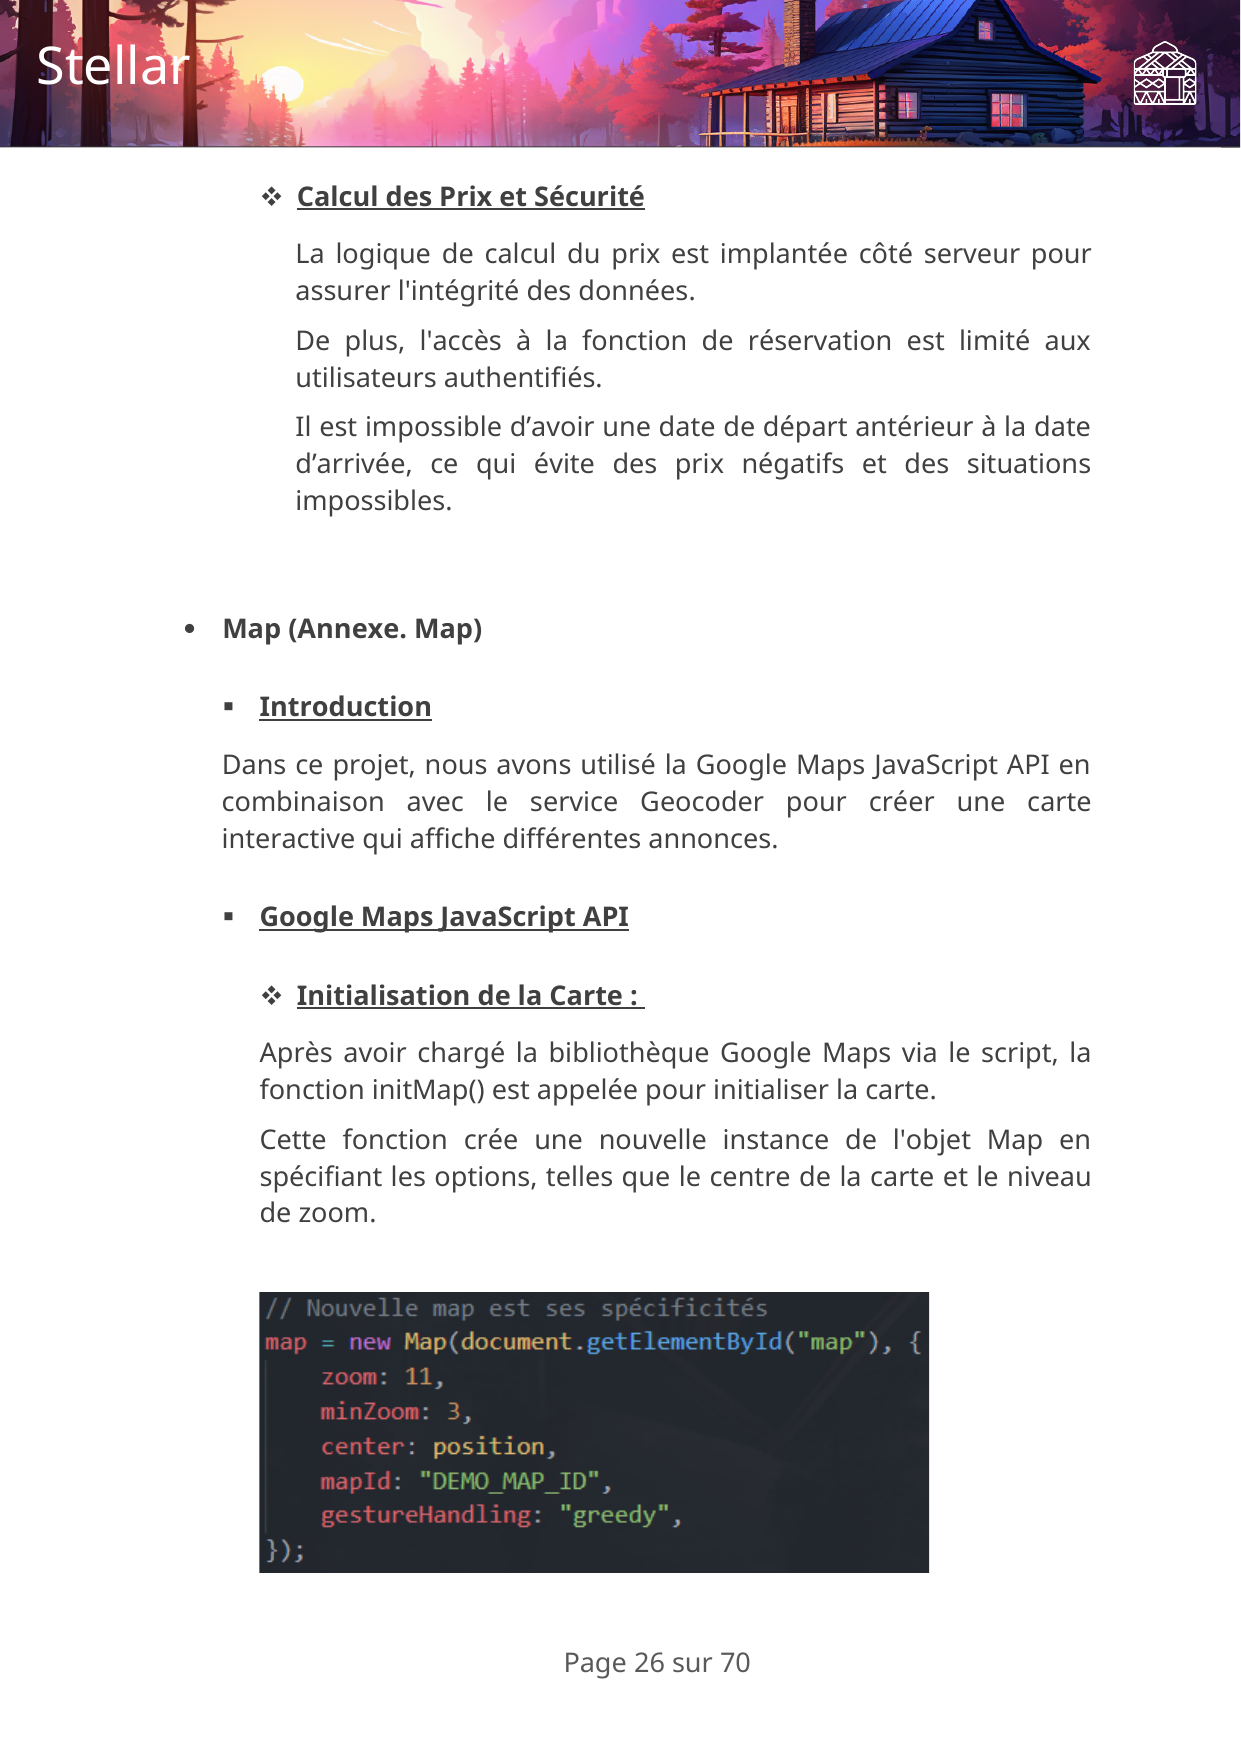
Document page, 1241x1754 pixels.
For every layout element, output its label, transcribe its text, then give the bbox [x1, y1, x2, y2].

subtitle Initialisation de la Carte : [259, 976, 1092, 1013]
text Dans ce projet, nous avons utilisé la Google Maps JavaScript API en combinaison avec le service Geocoder pour créer une carte interactive qui affiche différentes annonces. [221, 745, 1092, 856]
subtitle Map (Annexe. Map) [185, 609, 1092, 646]
text De plus, l'accès à la fonction de réservation est limité aux utilisateurs authentifiés. [295, 321, 1092, 395]
subtitle Calcul des Prix et Sécurité [259, 177, 1092, 214]
subtitle Introduction [222, 688, 1092, 724]
picture [259, 1292, 930, 1573]
text Après avoir chargé la bibliothèque Google Maps via le script, la fonction initMap() est appelée pour initialiser la carte. [259, 1034, 1092, 1108]
text Il est impossible d’avoir une date de départ antérieur à la date d’arrivée, ce qui évite des prix négatifs et des situations impossibles. [295, 407, 1092, 518]
text La logique de calcul du prix est implantée côté serveur pour assurer l'intégrité des données. [295, 235, 1092, 309]
picture [0, 0, 1241, 146]
text Cette fonction crée une nouvelle instance de l'objet Map en spécifiant les options, telles que le centre de la carte et le niveau de zoom. [259, 1120, 1092, 1231]
subtitle Google Maps JavaScript API [222, 898, 1092, 934]
